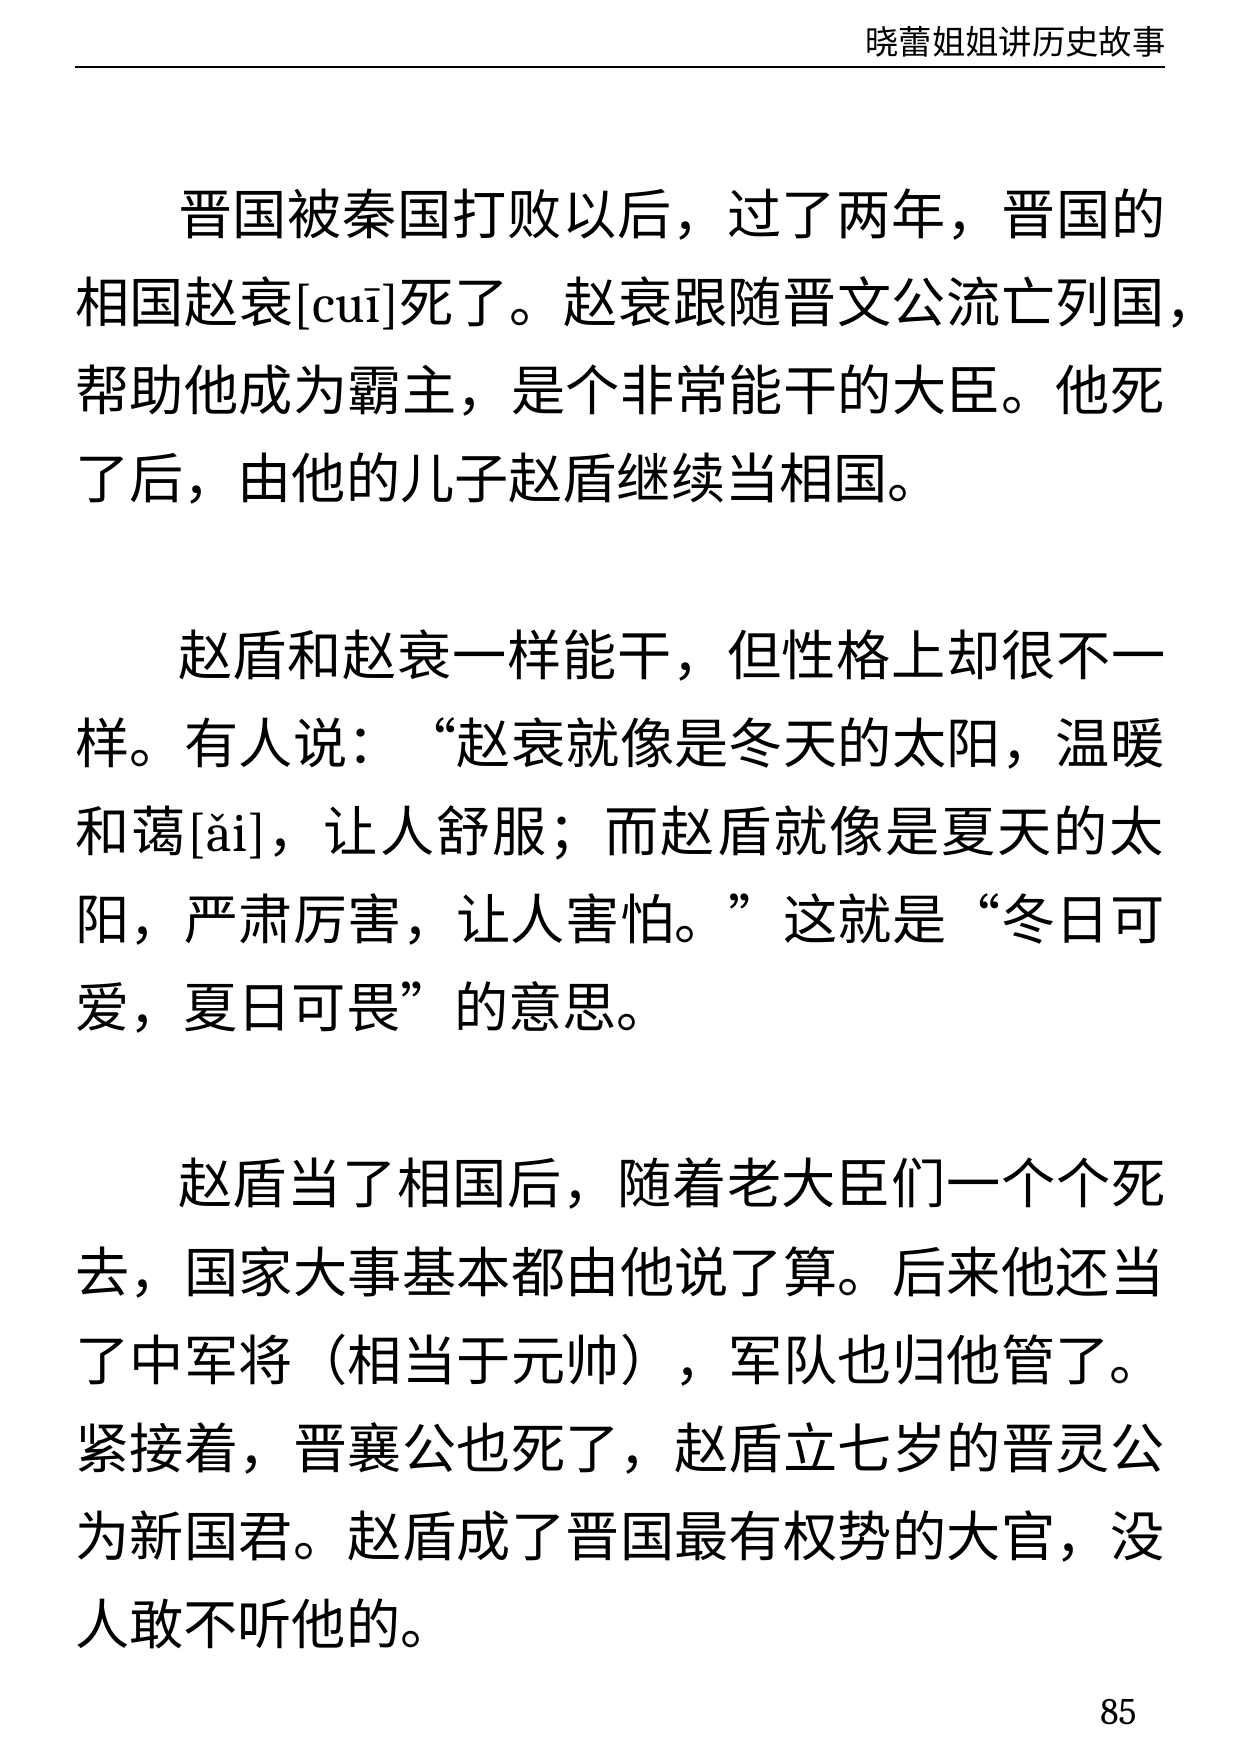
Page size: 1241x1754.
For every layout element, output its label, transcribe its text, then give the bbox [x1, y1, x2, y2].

text 赵盾和赵衰一样能干，但性格上却很不一样。有人说：“赵衰就像是冬天的太阳，温暖和蔼[ǎi]，让人舒服；而赵盾就像是夏天的太阳，严肃厉害，让人害怕。”这就是“冬日可爱，夏日可畏”的意思。 [75, 607, 1165, 1048]
text 赵盾当了相国后，随着老大臣们一个个死去，国家大事基本都由他说了算。后来他还当了中军将（相当于元帅），军队也归他管了。紧接着，晋襄公也死了，赵盾立七岁的晋灵公为新国君。赵盾成了晋国最有权势的大官，没人敢不听他的。 [75, 1136, 1165, 1665]
text 晋国被秦国打败以后，过了两年，晋国的相国赵衰[cuī]死了。赵衰跟随晋文公流亡列国，帮助他成为霸主，是个非常能干的大臣。他死了后，由他的儿子赵盾继续当相国。 [75, 167, 1165, 519]
